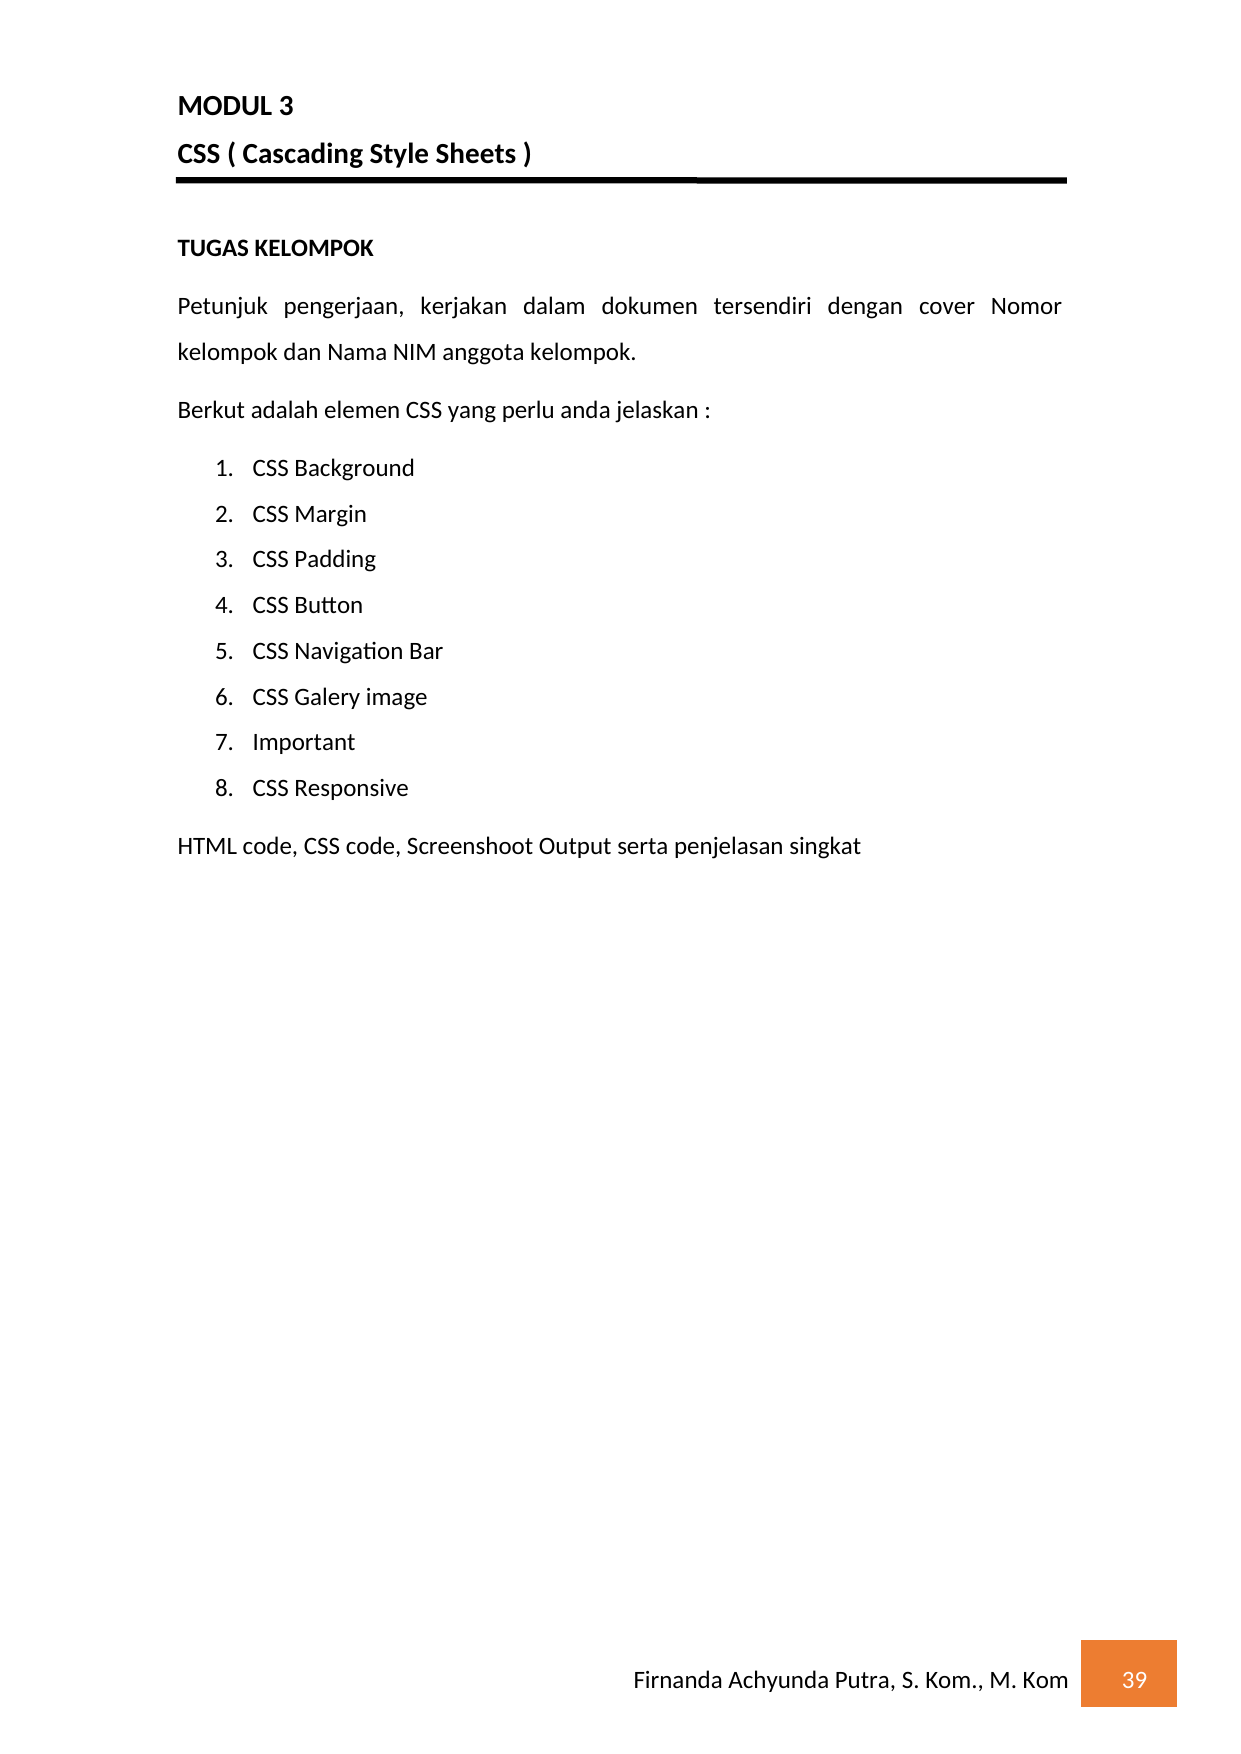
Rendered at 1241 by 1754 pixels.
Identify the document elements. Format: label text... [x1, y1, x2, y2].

list CSS Margin [215, 498, 1063, 528]
subtitle TUGAS KELOMPOK [177, 232, 1063, 262]
list CSS Galery image [215, 681, 1063, 711]
text HTML code, CSS code, Screenshoot Output serta penjelasan singkat [177, 831, 1063, 861]
list CSS Padding [215, 544, 1063, 574]
list Important [215, 727, 1063, 757]
list CSS Navigation Bar [215, 635, 1063, 666]
list CSS Button [215, 589, 1063, 620]
list CSS Background [215, 452, 1063, 483]
text Petunjuk pengerjaan, kerjakan dalam dokumen tersendiri dengan cover Nomor kelompok dan Nama NIM anggota kelompok. [177, 290, 1063, 366]
text Berkut adalah elemen CSS yang perlu anda jelaskan : [177, 394, 1063, 424]
list CSS Responsive [215, 772, 1063, 803]
